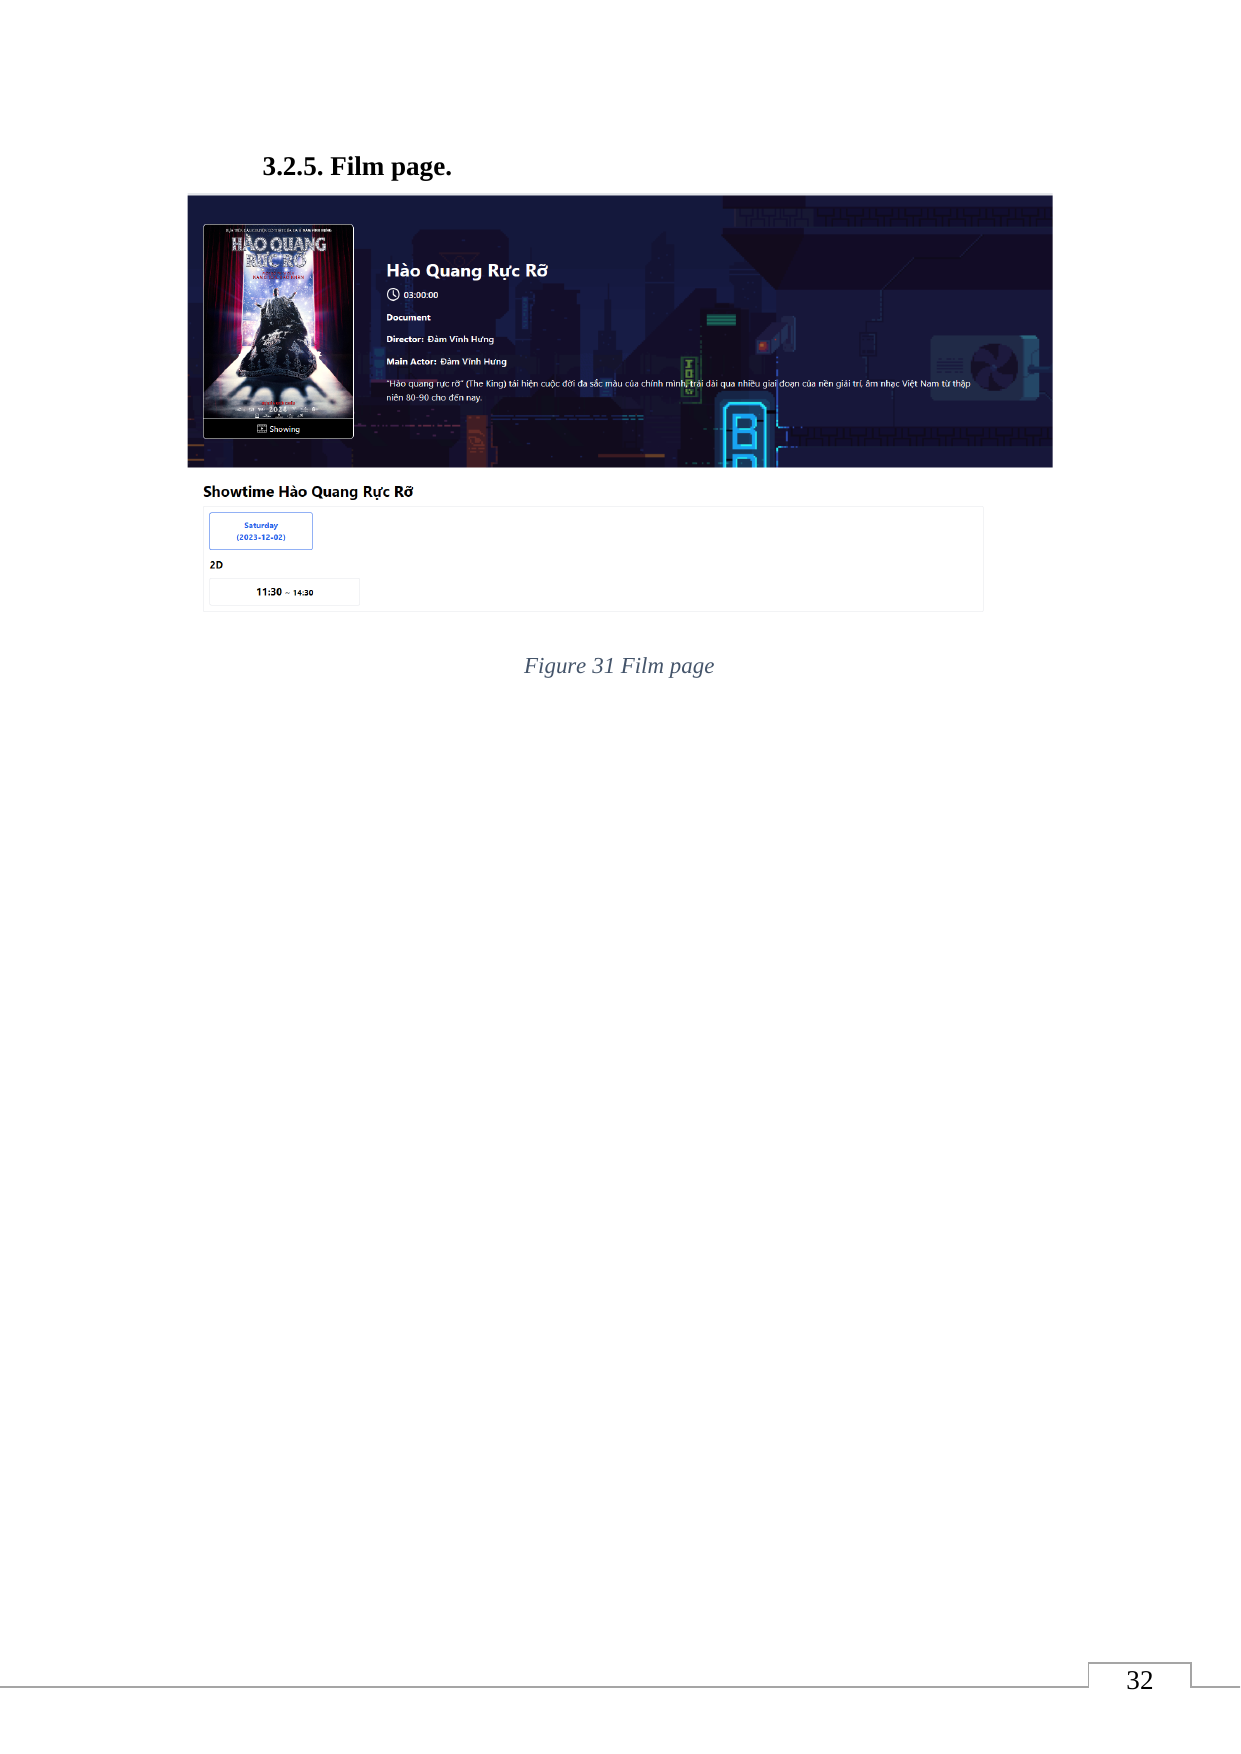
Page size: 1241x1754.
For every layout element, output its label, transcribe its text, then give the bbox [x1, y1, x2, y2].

subtitle 3.2.5. Film page. [262, 150, 1053, 181]
picture [187, 193, 1053, 627]
text Figure 31 Film page [187, 652, 1053, 678]
